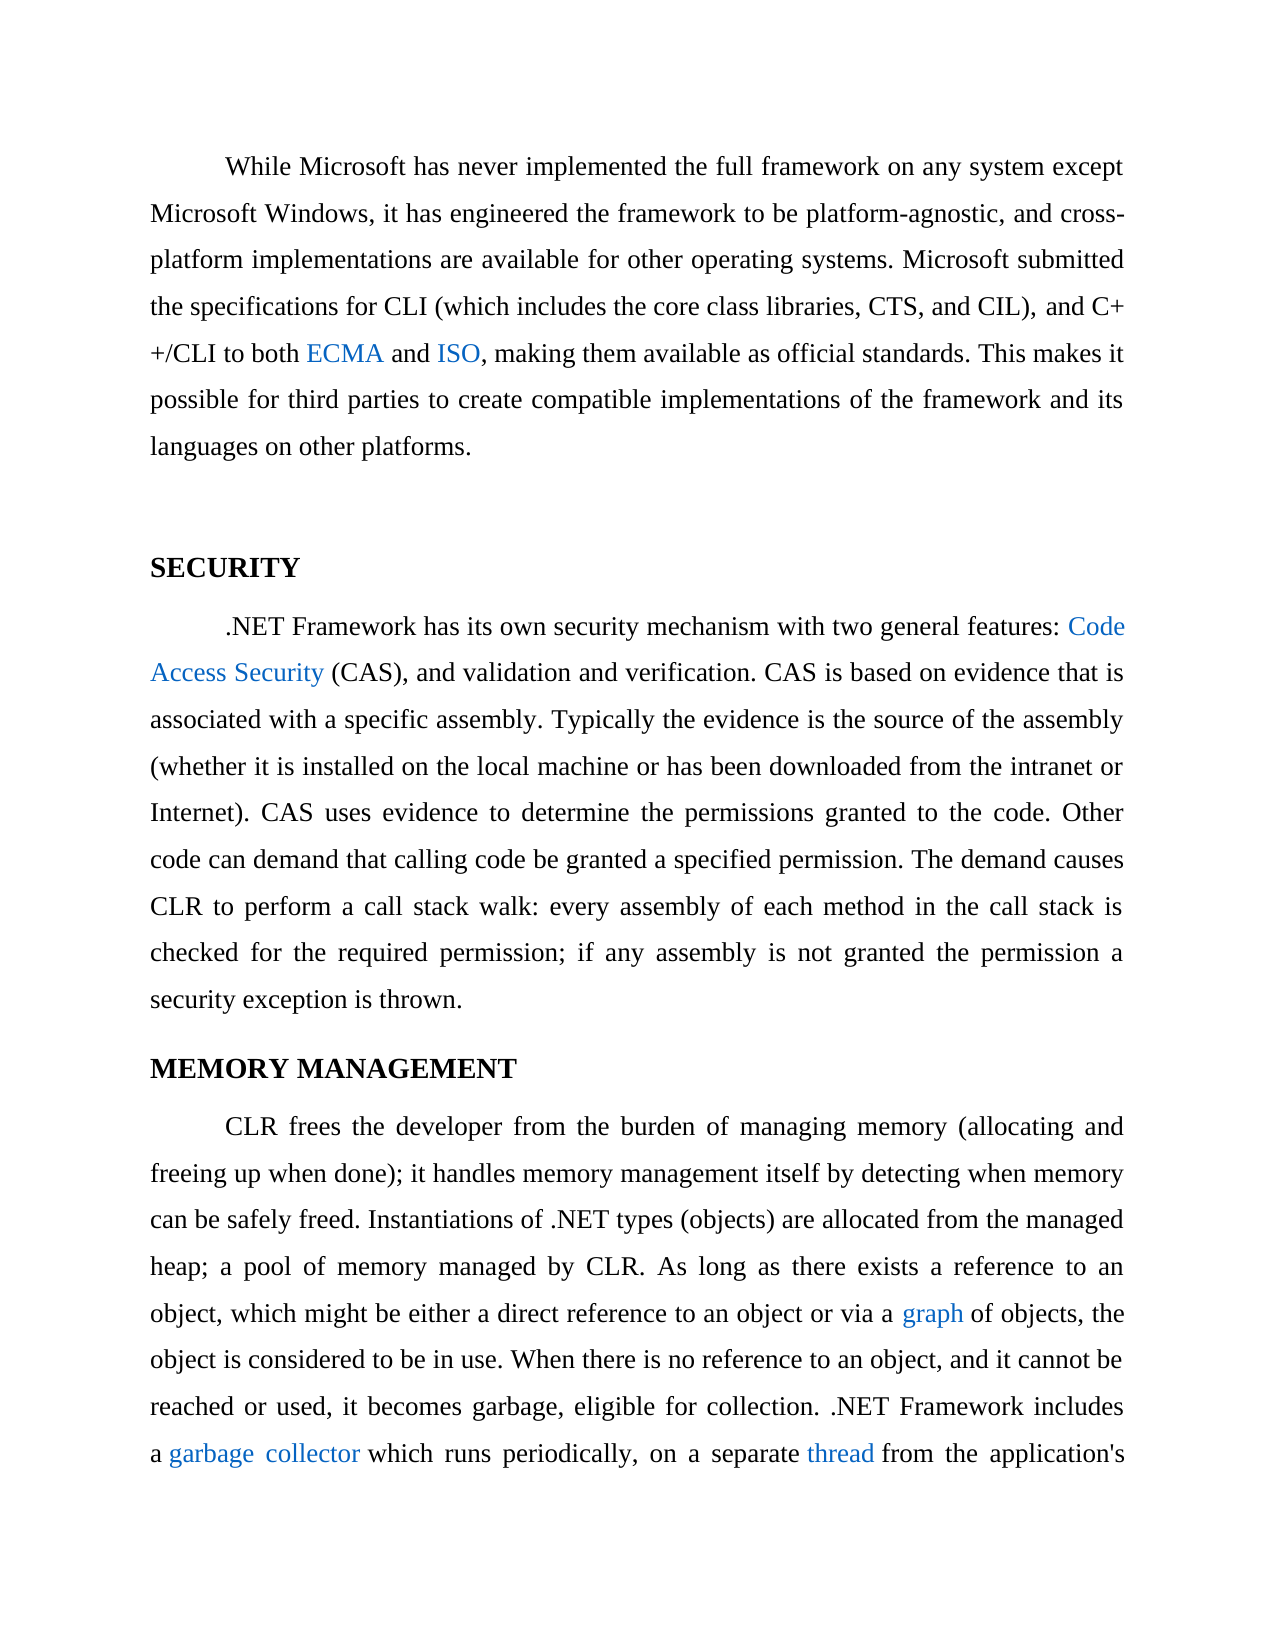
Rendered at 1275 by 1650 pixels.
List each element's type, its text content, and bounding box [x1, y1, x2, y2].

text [150, 1110, 1125, 1468]
text .NET Framework has its own security mechanism with two general features: Code Access Security (CAS), and validation and verification. CAS is based on evidence that is associated with a specific assembly. Typically the evidence is the source of the assembly (whether it is installed on the local machine or has been downloaded from the intranet or Internet). CAS uses evidence to determine the permissions granted to the code. Other code can demand that calling code be granted a specified permission. The demand causes CLR to perform a call stack walk: every assembly of each method in the call stack is checked for the required permission; if any assembly is not granted the permission a security exception is thrown. [150, 610, 1125, 1014]
text MEMORY MANAGEMENT [150, 1051, 1125, 1084]
text While Microsoft has never implemented the full framework on any system except Microsoft Windows, it has engineered the framework to be platform-agnostic, and cross-platform implementations are available for other operating systems. Microsoft submitted the specifications for CLI (which includes the core class libraries, CTS, and CIL), and C++/CLI to both ECMA and ISO, making them available as official standards. This makes it possible for third parties to create compatible implementations of the framework and its languages on other platforms. [150, 150, 1125, 461]
text SECURITY [150, 551, 1125, 584]
